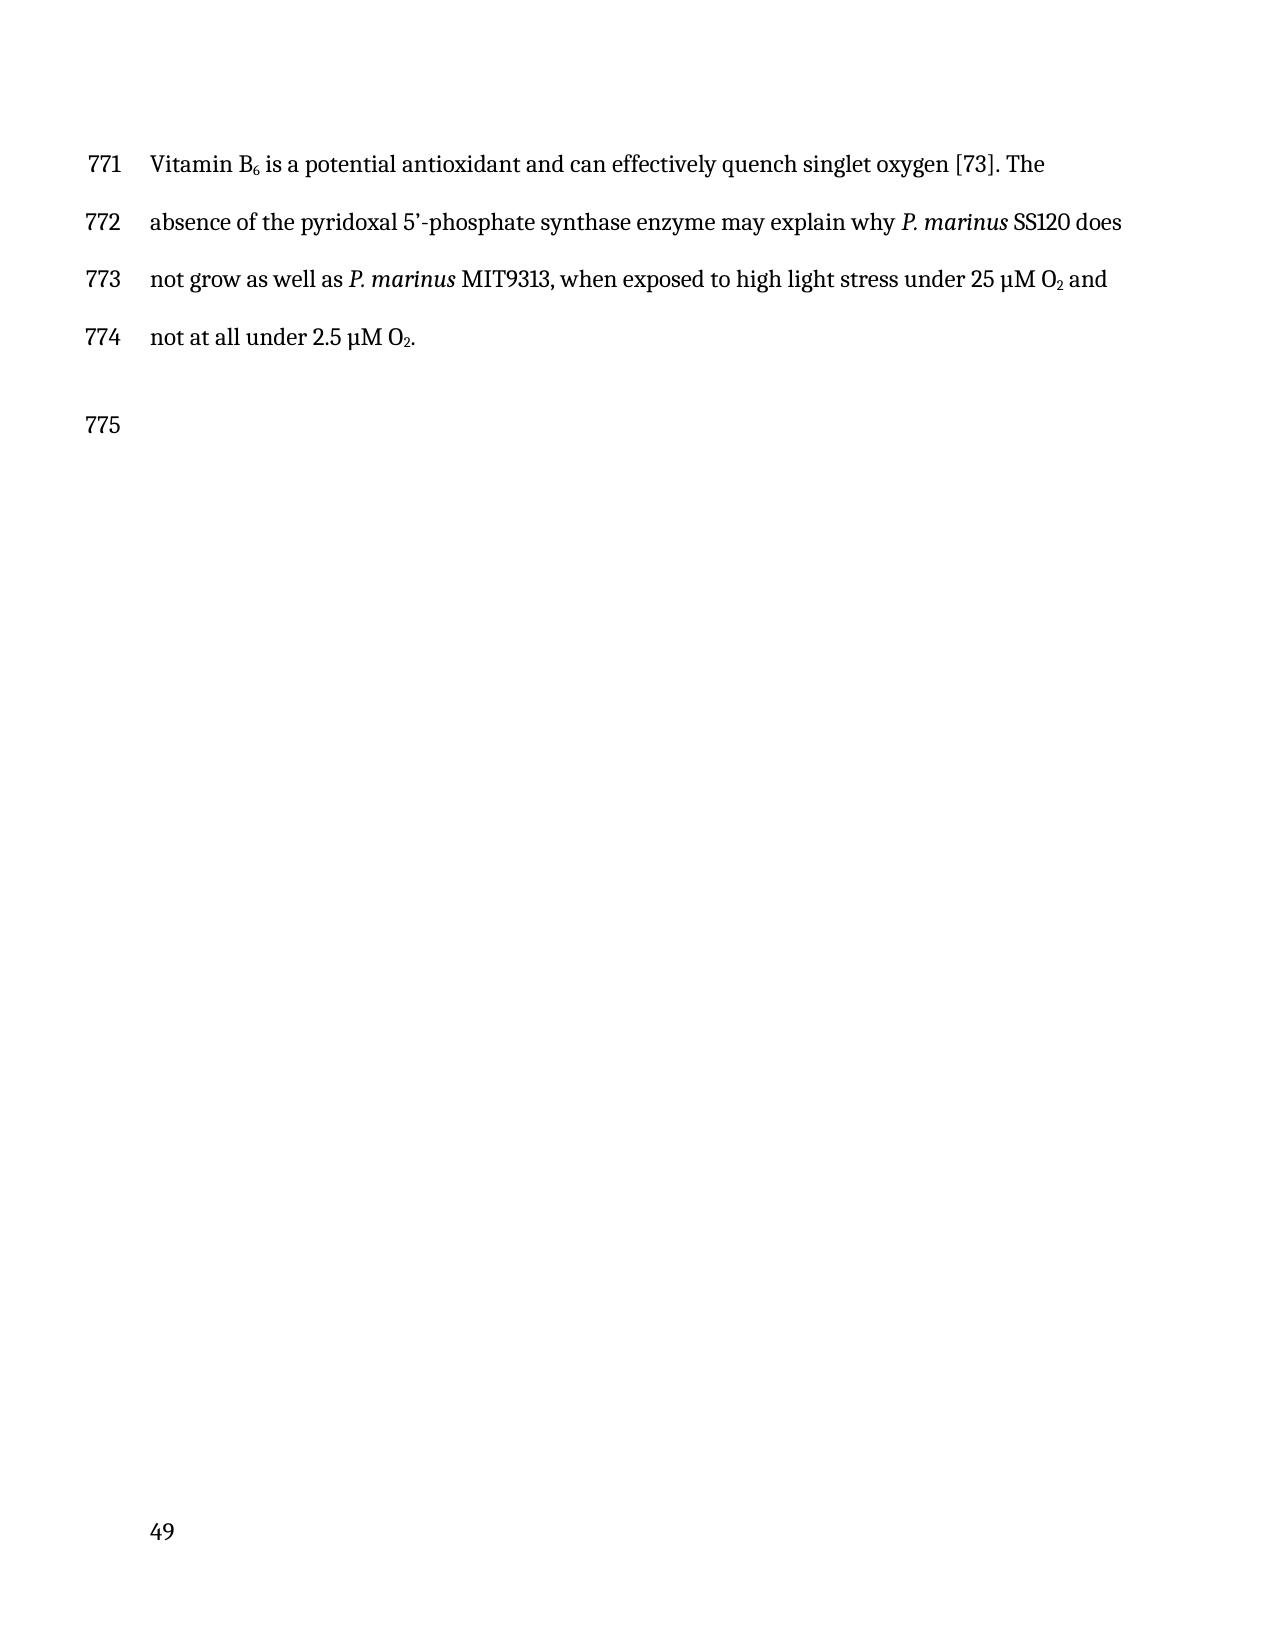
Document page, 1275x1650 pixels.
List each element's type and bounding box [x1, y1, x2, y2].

text [150, 150, 1125, 351]
